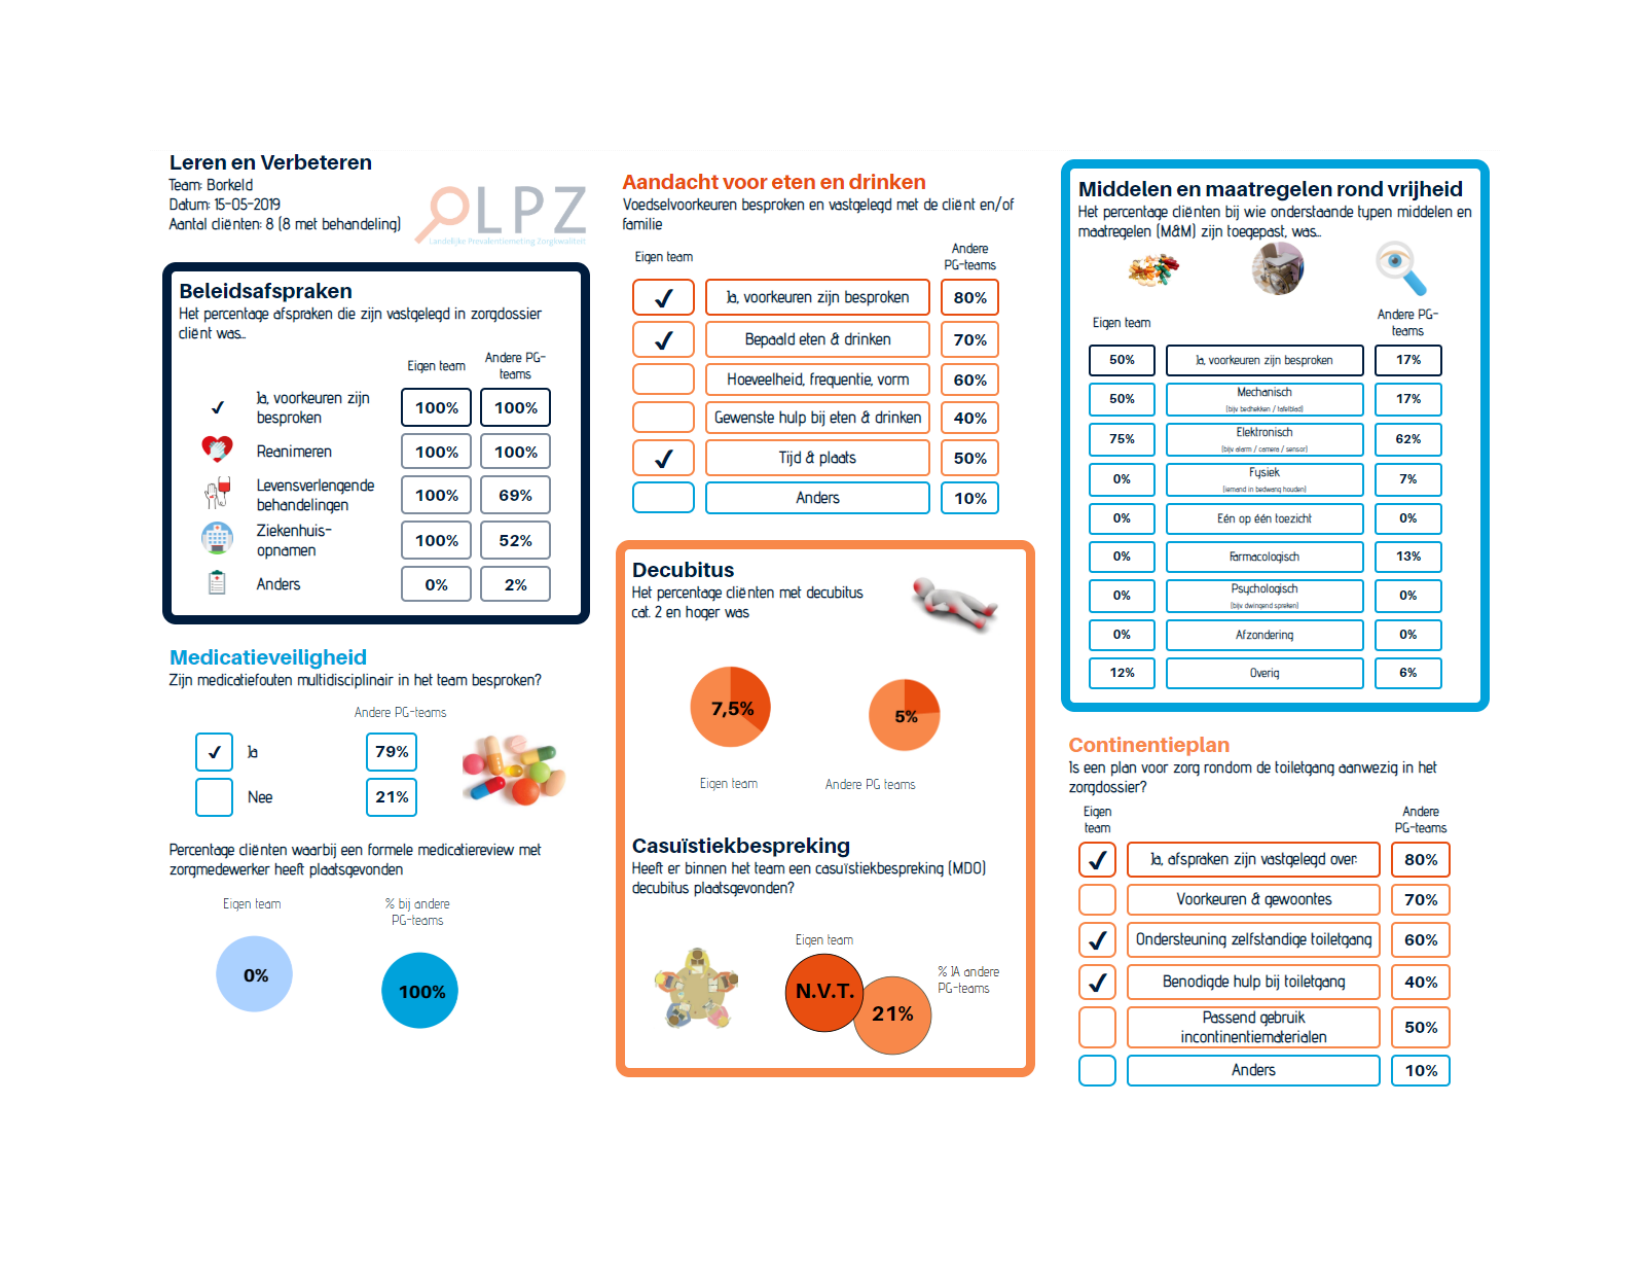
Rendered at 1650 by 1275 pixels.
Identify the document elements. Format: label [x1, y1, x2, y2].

picture [150, 150, 1500, 1103]
